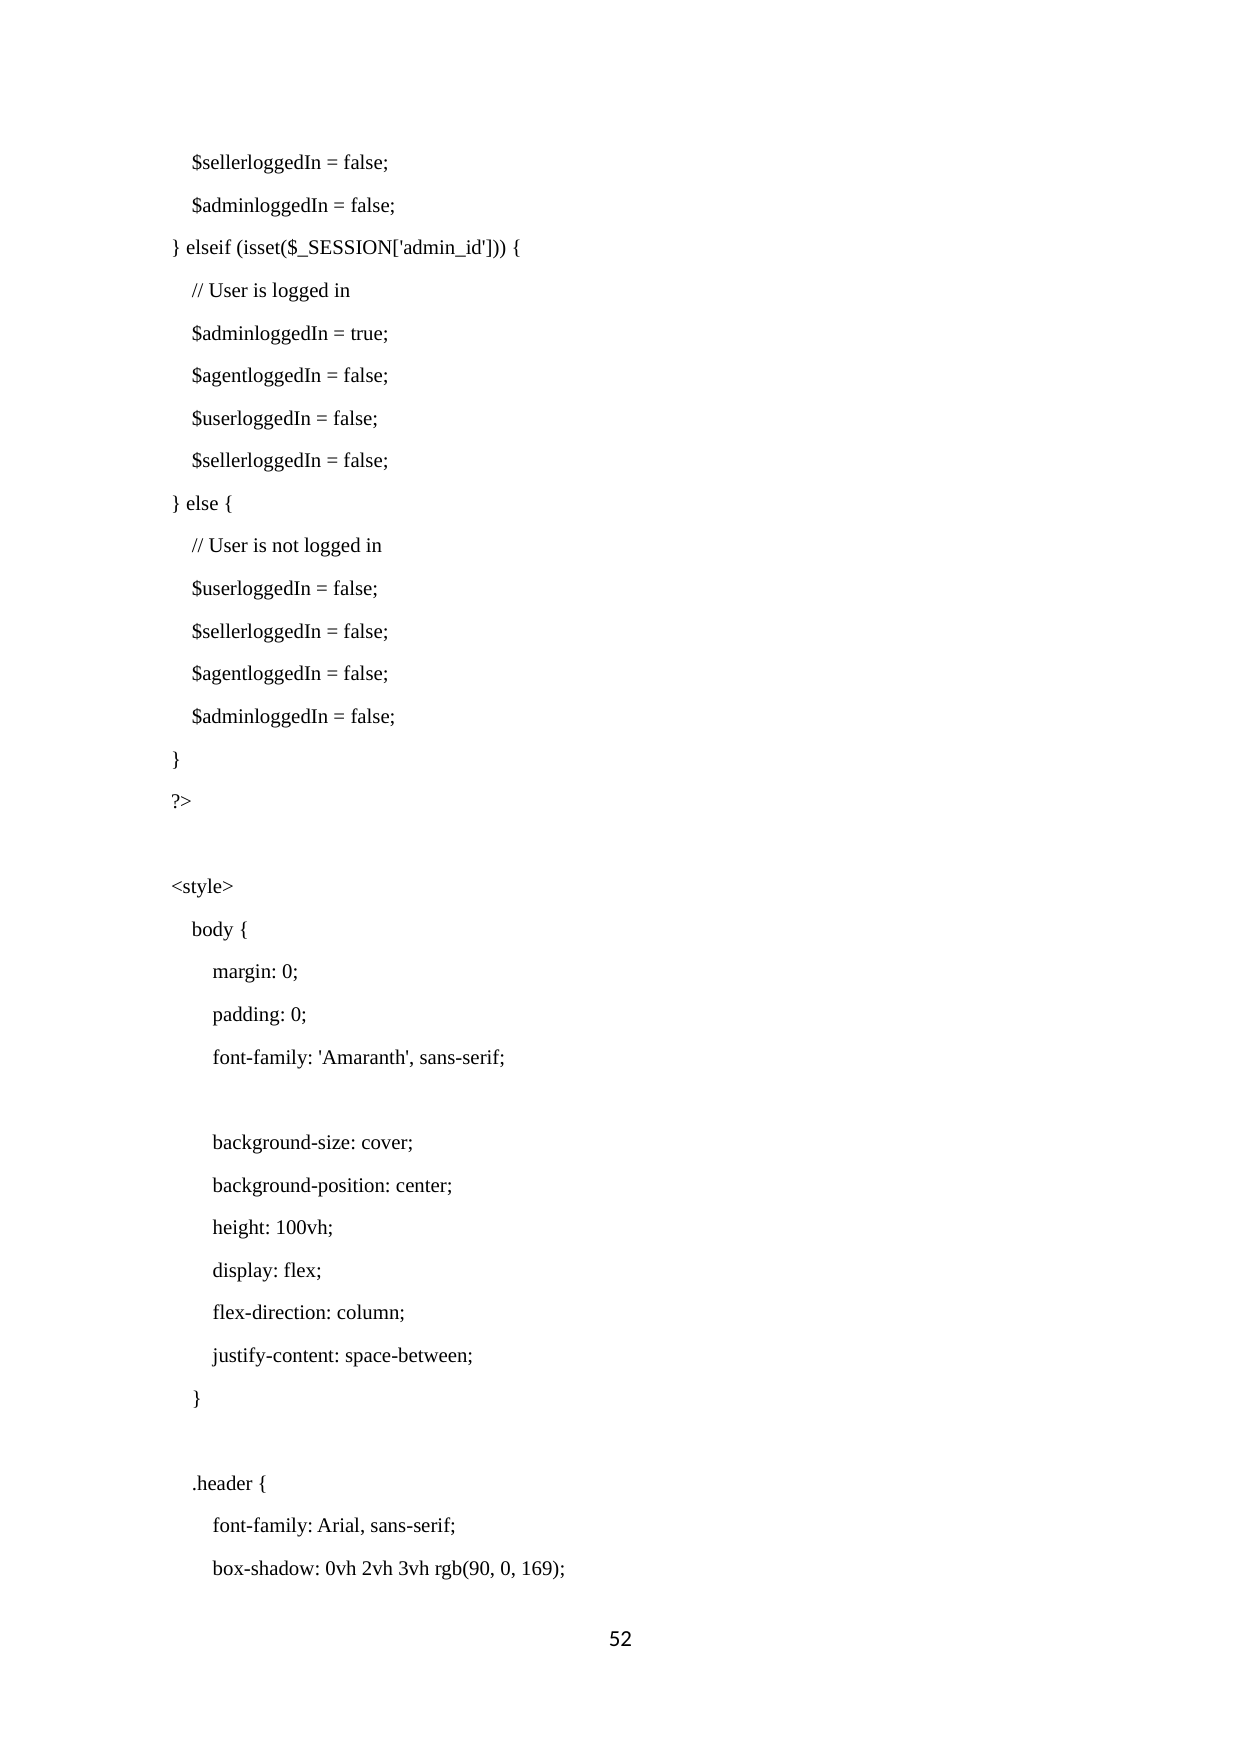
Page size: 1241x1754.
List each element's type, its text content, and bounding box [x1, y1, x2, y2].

text $adminloggedIn = false; [150, 193, 1090, 217]
text font-family: Arial, sans-serif; [150, 1513, 1090, 1537]
text $sellerloggedIn = false; [150, 448, 1090, 472]
text <style> [150, 874, 1090, 898]
text margin: 0; [150, 959, 1090, 983]
text flex-direction: column; [150, 1300, 1090, 1324]
text ?> [150, 789, 1090, 813]
text // User is not logged in [150, 533, 1090, 557]
text body { [150, 917, 1090, 941]
text background-size: cover; [150, 1130, 1090, 1154]
text background-position: center; [150, 1172, 1090, 1197]
text $agentloggedIn = false; [150, 661, 1090, 685]
text .header { [150, 1471, 1090, 1495]
text box-shadow: 0vh 2vh 3vh rgb(90, 0, 169); [150, 1556, 1090, 1580]
text $adminloggedIn = true; [150, 320, 1090, 344]
text } elseif (isset($_SESSION['admin_id'])) { [150, 235, 1090, 259]
text padding: 0; [150, 1002, 1090, 1026]
text // User is logged in [150, 278, 1090, 302]
text $userloggedIn = false; [150, 576, 1090, 600]
text } else { [150, 491, 1090, 515]
text } [150, 1386, 1090, 1409]
text $sellerloggedIn = false; [150, 150, 1090, 174]
text } [150, 746, 1090, 771]
text $userloggedIn = false; [150, 406, 1090, 430]
text $adminloggedIn = false; [150, 704, 1090, 728]
text $agentloggedIn = false; [150, 363, 1090, 387]
text display: flex; [150, 1258, 1090, 1282]
text height: 100vh; [150, 1215, 1090, 1239]
text $sellerloggedIn = false; [150, 619, 1090, 643]
text justify-content: space-between; [150, 1343, 1090, 1367]
text font-family: 'Amaranth', sans-serif; [150, 1045, 1090, 1069]
